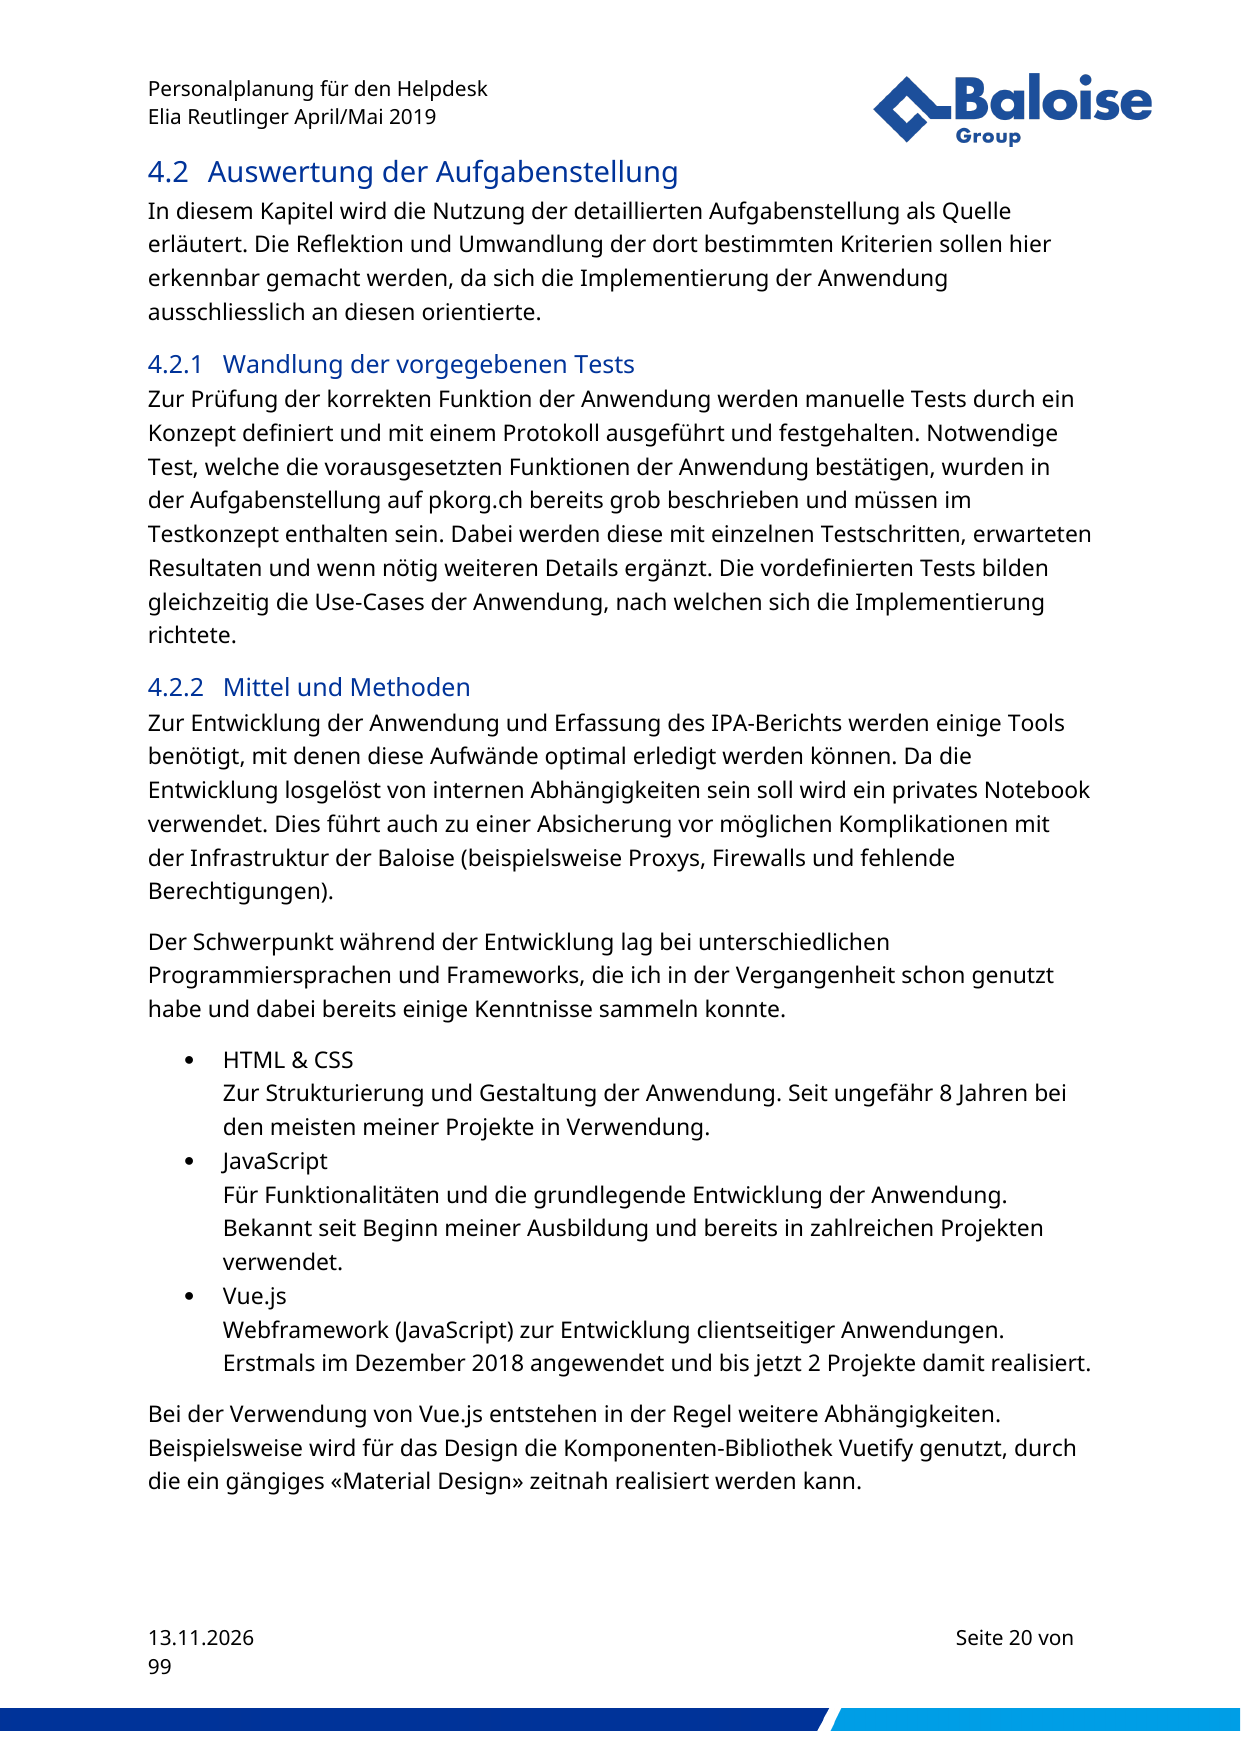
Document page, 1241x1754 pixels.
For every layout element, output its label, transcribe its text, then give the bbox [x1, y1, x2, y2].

picture [0, 1708, 1241, 1733]
text In diesem Kapitel wird die Nutzung der detaillierten Aufgabenstellung als Quelle erläutert. Die Reflektion und Umwandlung der dort bestimmten Kriterien sollen hier erkennbar gemacht werden, da sich die Implementierung der Anwendung ausschliesslich an diesen orientierte. [148, 194, 1093, 327]
list Vue.js [185, 1280, 1093, 1311]
list Zur Strukturierung und Gestaltung der Anwendung. Seit ungefähr 8 Jahren bei den meisten meiner Projekte in Verwendung. [223, 1077, 1093, 1142]
list Für Funktionalitäten und die grundlegende Entwicklung der Anwendung. Bekannt seit Beginn meiner Ausbildung und bereits in zahlreichen Projekten verwendet. [223, 1178, 1093, 1277]
text Der Schwerpunkt während der Entwicklung lag bei unterschiedlichen Programmiersprachen und Frameworks, die ich in der Vergangenheit schon genutzt habe und dabei bereits einige Kenntnisse sammeln konnte. [148, 926, 1093, 1024]
picture [873, 73, 1152, 147]
text Zur Entwicklung der Anwendung und Erfassung des IPA-Berichts werden einige Tools benötigt, mit denen diese Aufwände optimal erledigt werden können. Da die Entwicklung losgelöst von internen Abhängigkeiten sein soll wird ein privates Notebook verwendet. Dies führt auch zu einer Absicherung vor möglichen Komplikationen mit der Infrastruktur der Baloise (beispielsweise Proxys, Firewalls und fehlende Berechtigungen). [148, 706, 1093, 906]
list HTML & CSS [185, 1043, 1093, 1075]
text Zur Prüfung der korrekten Funktion der Anwendung werden manuelle Tests durch ein Konzept definiert und mit einem Protokoll ausgeführt und festgehalten. Notwendige Test, welche die vorausgesetzten Funktionen der Anwendung bestätigen, wurden in der Aufgabenstellung auf pkorg.ch bereits grob beschrieben und müssen im Testkonzept enthalten sein. Dabei werden diese mit einzelnen Testschritten, erwarteten Resultaten und wenn nötig weiteren Details ergänzt. Die vordefinierten Tests bilden gleichzeitig die Use-Cases der Anwendung, nach welchen sich die Implementierung richtete. [148, 383, 1093, 651]
subtitle Mittel und Methoden [148, 670, 1093, 704]
list Webframework (JavaScript) zur Entwicklung clientseitiger Anwendungen. Erstmals im Dezember 2018 angewendet und bis jetzt 2 Projekte damit realisiert. [223, 1313, 1093, 1378]
list JavaScript [185, 1145, 1093, 1176]
subtitle Wandlung der vorgegebenen Tests [148, 346, 1093, 380]
text Bei der Verwendung von Vue.js entstehen in der Regel weitere Abhängigkeiten. Beispielsweise wird für das Design die Komponenten-Bibliothek Vuetify genutzt, durch die ein gängiges «Material Design» zeitnah realisiert werden kann. [148, 1398, 1093, 1496]
subtitle Auswertung der Aufgabenstellung [148, 152, 1093, 191]
